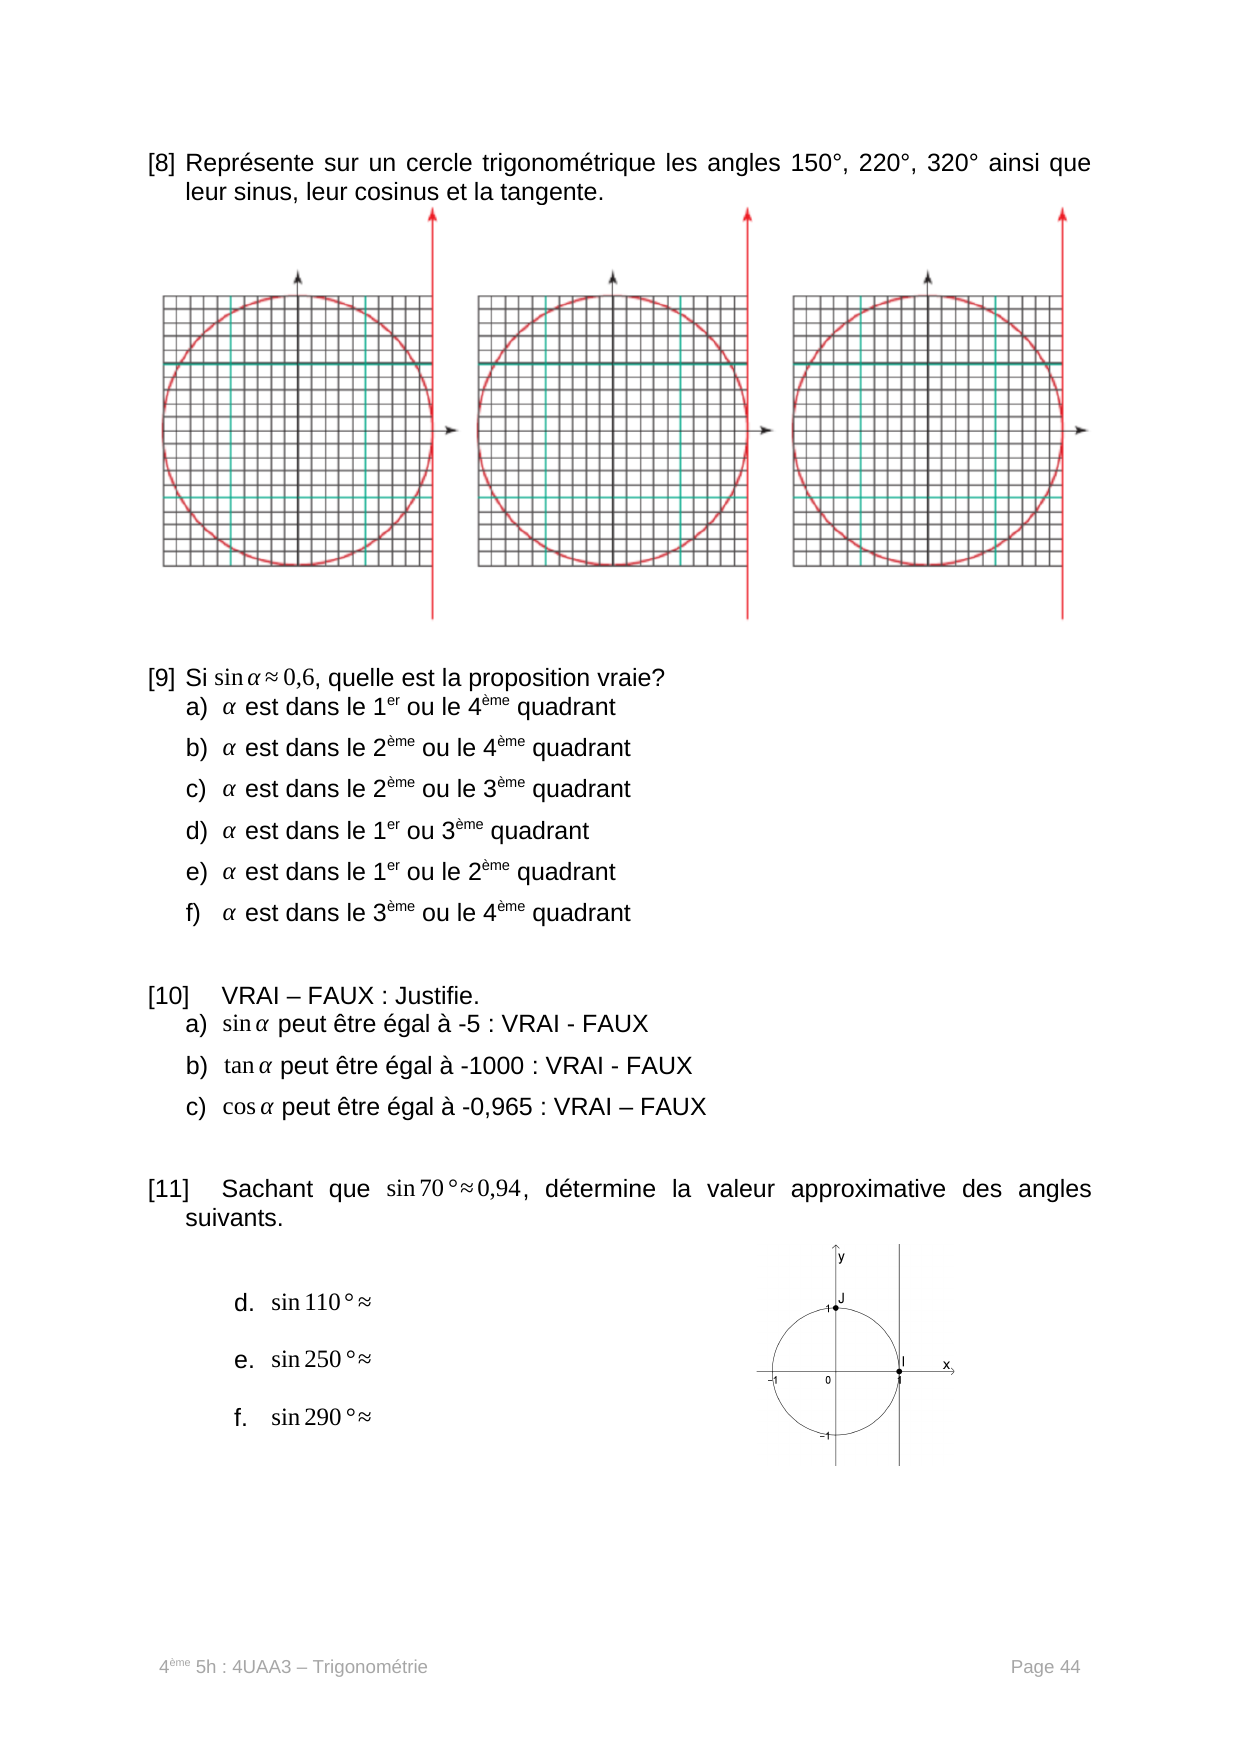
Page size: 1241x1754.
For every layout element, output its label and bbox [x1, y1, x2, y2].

picture [756, 1244, 955, 1466]
picture [158, 205, 463, 622]
picture [788, 205, 1093, 622]
picture [473, 205, 778, 622]
